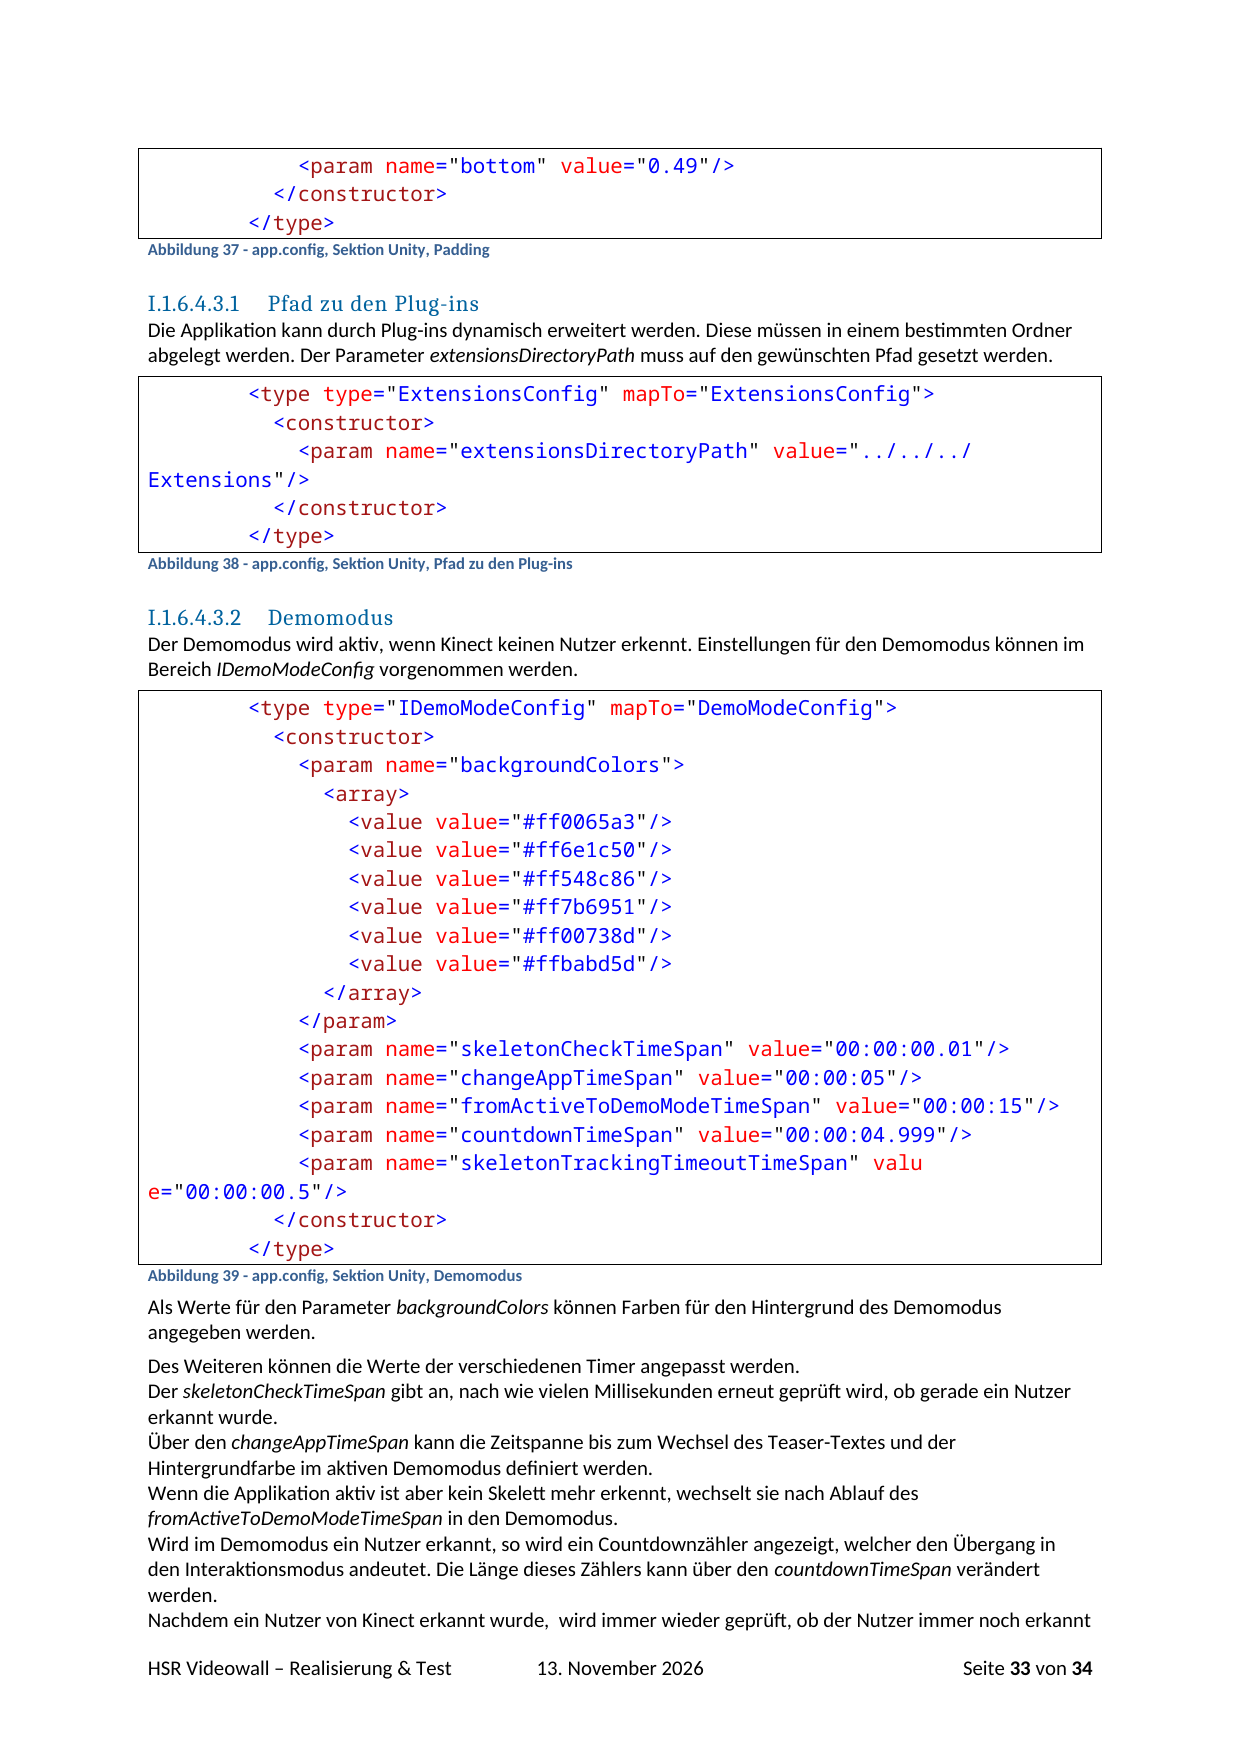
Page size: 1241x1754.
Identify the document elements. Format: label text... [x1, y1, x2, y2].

subtitle Demomodus [148, 605, 1093, 631]
text Die Applikation kann durch Plug-ins dynamisch erweitert werden. Diese müssen in einem bestimmten Ordner abgelegt werden. Der Parameter extensionsDirectoryPath muss auf den gewünschten Pfad gesetzt werden. [148, 317, 1093, 368]
text <param name="changeAppTimeSpan" value="00:00:05"/> [148, 1063, 1093, 1091]
text <constructor> [148, 408, 1093, 436]
text <constructor> [148, 722, 1093, 750]
text <value value="#ff6e1c50"/> [148, 836, 1093, 864]
text <param name="backgroundColors"> [148, 750, 1093, 779]
text <value value="#ffbabd5d"/> [148, 949, 1093, 978]
text </type> [139, 204, 1101, 238]
subtitle Pfad zu den Plug-ins [148, 291, 1093, 317]
text Der Demomodus wird aktiv, wenn Kinect keinen Nutzer erkennt. Einstellungen für den Demomodus können im Bereich IDemoModeConfig vorgenommen werden. [148, 631, 1093, 682]
text <param name="countdownTimeSpan" value="00:00:04.999"/> [148, 1120, 1093, 1148]
text <array> [148, 779, 1093, 807]
text <value value="#ff548c86"/> [148, 864, 1093, 892]
text </constructor> [148, 493, 1093, 518]
text <param name="skeletonCheckTimeSpan" value="00:00:00.01"/> [148, 1034, 1093, 1063]
text Als Werte für den Parameter backgroundColors können Farben für den Hintergrund des Demomodus angegeben werden. [148, 1294, 1093, 1345]
text <value value="#ff0065a3"/> [148, 807, 1093, 836]
text <param name="skeletonTrackingTimeoutTimeSpan" value="00:00:00.5"/> [148, 1148, 1093, 1205]
text <type type="ExtensionsConfig" mapTo="ExtensionsConfig"> [139, 377, 1101, 408]
text </constructor> [148, 1205, 1093, 1231]
text <param name="fromActiveToDemoModeTimeSpan" value="00:00:15"/> [148, 1091, 1093, 1120]
text <value value="#ff7b6951"/> [148, 892, 1093, 921]
text </param> [148, 1006, 1093, 1034]
text </constructor> [148, 179, 1093, 204]
text <param name="bottom" value="0.49"/> [139, 149, 1101, 179]
text <param name="extensionsDirectoryPath" value="../../../Extensions"/> [148, 436, 1093, 493]
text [148, 1353, 1093, 1633]
text </array> [148, 978, 1093, 1006]
text </type> [139, 1231, 1101, 1264]
text <type type="IDemoModeConfig" mapTo="DemoModeConfig"> [139, 691, 1101, 722]
text <value value="#ff00738d"/> [148, 921, 1093, 949]
text </type> [139, 518, 1101, 552]
